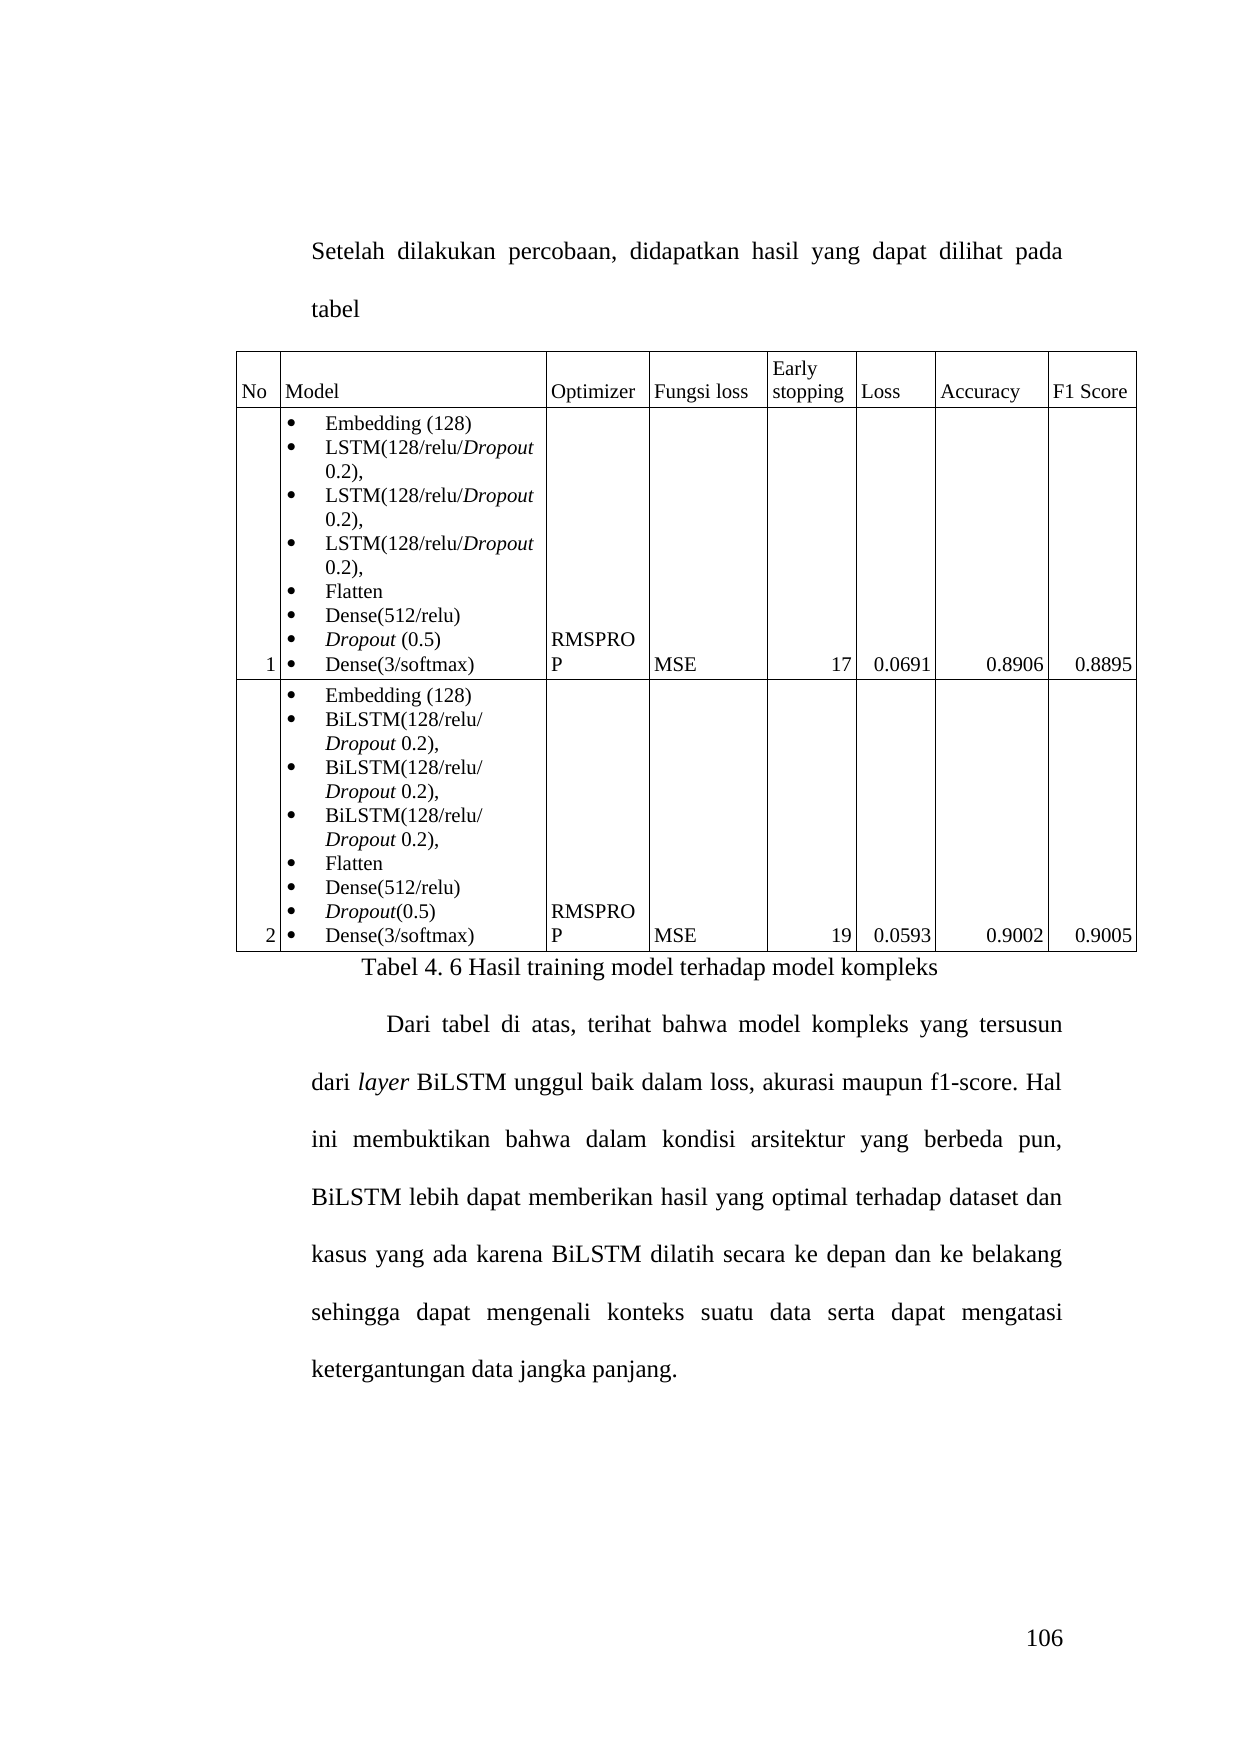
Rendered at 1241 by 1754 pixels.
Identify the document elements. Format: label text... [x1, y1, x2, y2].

table_header Loss [857, 352, 935, 407]
table_header No [237, 352, 280, 407]
table_header Model [281, 352, 546, 407]
table_cell 0.0593 [857, 680, 935, 951]
table_cell 0.9002 [936, 680, 1048, 951]
table_header Early stopping [768, 352, 856, 407]
table_cell Embedding (128) BiLSTM(128/relu/Dropout 0.2), BiLSTM(128/relu/Dropout 0.2), BiLSTM(128/relu/Dropout 0.2), Flatten Dense(512/relu) Dropout(0.5) Dense(3/softmax) [281, 680, 546, 951]
table_cell MSE [650, 680, 767, 951]
table_cell RMSPROP [547, 408, 649, 679]
table_cell 17 [768, 408, 856, 679]
table_header Fungsi loss [650, 352, 767, 407]
table_cell 1 [237, 408, 280, 679]
table_cell 0.0691 [857, 408, 935, 679]
table_cell RMSPROP [547, 680, 649, 951]
table_cell 0.8895 [1049, 408, 1136, 679]
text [311, 236, 1063, 322]
table_cell 0.8906 [936, 408, 1048, 679]
table_header F1 Score [1049, 352, 1136, 407]
text Tabel 4. 6 Hasil training model terhadap model kompleks [236, 952, 1063, 980]
table_cell 0.9005 [1049, 680, 1136, 951]
table_cell Embedding (128) LSTM(128/relu/Dropout 0.2), LSTM(128/relu/Dropout 0.2), LSTM(128/relu/Dropout 0.2), Flatten Dense(512/relu) Dropout (0.5) Dense(3/softmax) [281, 408, 546, 679]
table_cell 2 [237, 680, 280, 951]
table_header Accuracy [936, 352, 1048, 407]
text Dari tabel di atas, terihat bahwa model kompleks yang tersusun dari layer BiLSTM unggul baik dalam loss, akurasi maupun f1-score. Hal ini membuktikan bahwa dalam kondisi arsitektur yang berbeda pun, BiLSTM lebih dapat memberikan hasil yang optimal terhadap dataset dan kasus yang ada karena BiLSTM dilatih secara ke depan dan ke belakang sehingga dapat mengenali konteks suatu data serta dapat mengatasi ketergantungan data jangka panjang. [311, 1009, 1063, 1383]
table_cell MSE [650, 408, 767, 679]
table_cell 19 [768, 680, 856, 951]
table_header Optimizer [547, 352, 649, 407]
